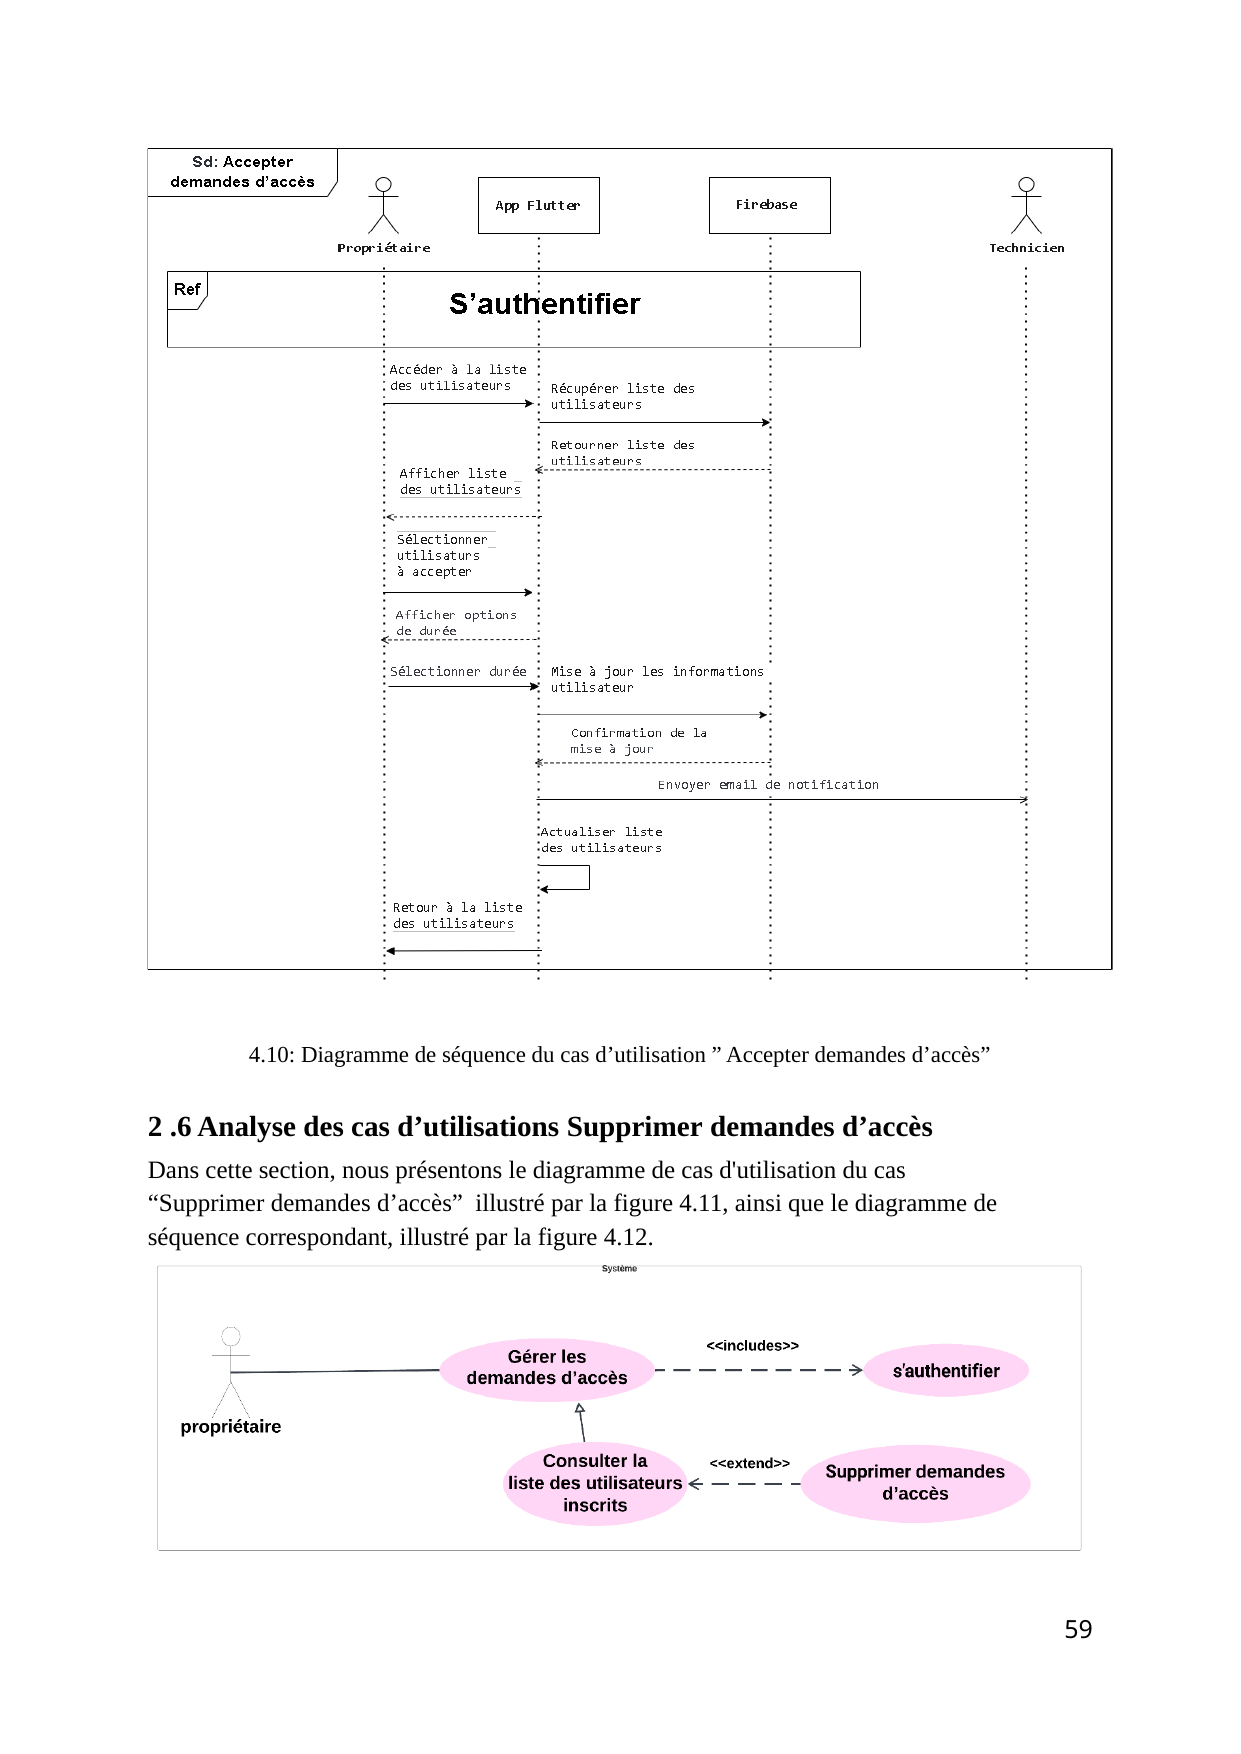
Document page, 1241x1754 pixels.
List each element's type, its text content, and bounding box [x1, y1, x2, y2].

picture [147, 148, 1113, 981]
picture [147, 1256, 1093, 1560]
subtitle 2 .6 Analyse des cas d’utilisations Supprimer demandes d’accès [148, 1109, 1093, 1142]
subtitle 4.10: Diagramme de séquence du cas d’utilisation ” Accepter demandes d’accès” [148, 1041, 1093, 1067]
text Dans cette section, nous présentons le diagramme de cas d'utilisation du cas “Supprimer demandes d’accès” illustré par la figure 4.11, ainsi que le diagramme de séquence correspondant, illustré par la figure 4.12. [148, 1156, 1093, 1250]
